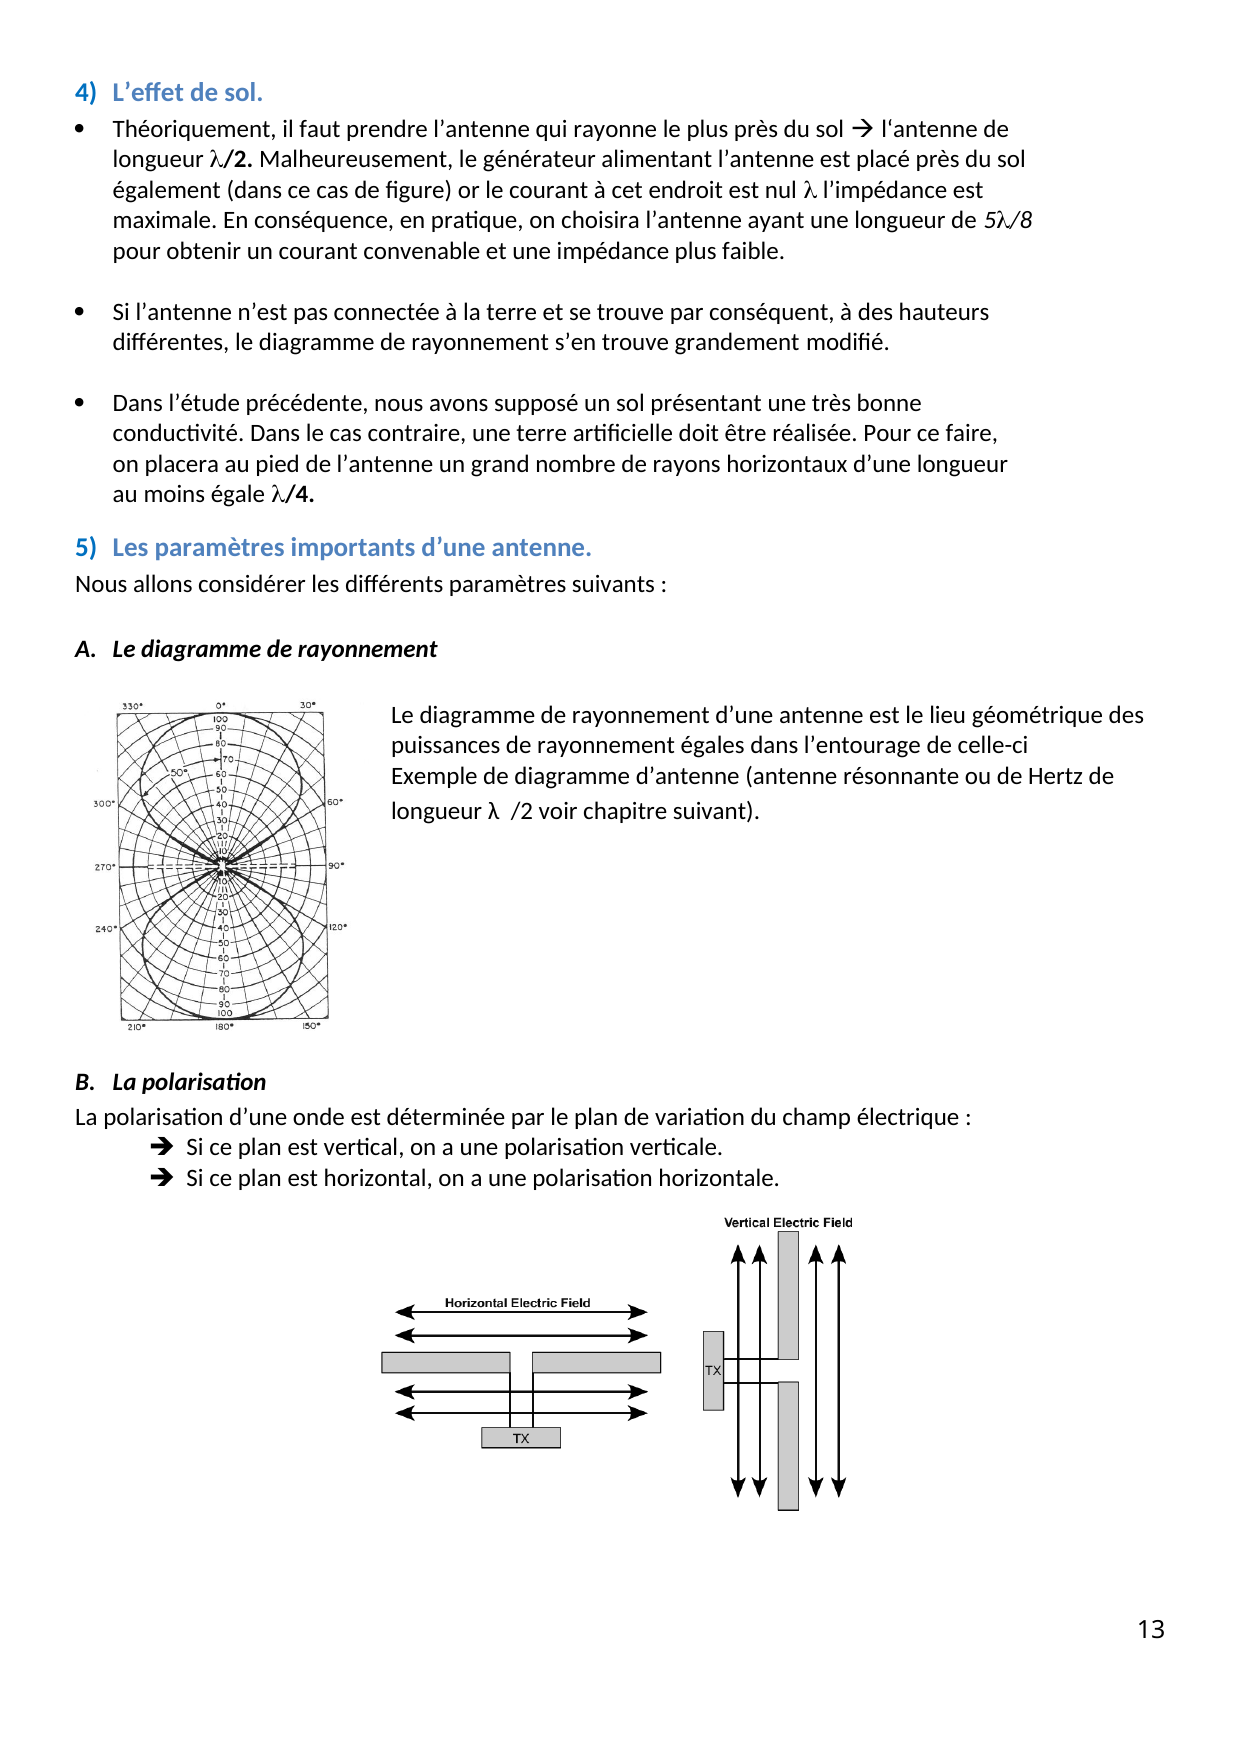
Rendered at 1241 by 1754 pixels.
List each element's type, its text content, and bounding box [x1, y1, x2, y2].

list Dans l’étude précédente, nous avons supposé un sol présentant une très bonne conductivité. Dans le cas contraire, une terre artificielle doit être réalisée. Pour ce faire, on placera au pied de l’antenne un grand nombre de rayons horizontaux d’une longueur au moins égale /4. [75, 387, 1031, 509]
text Nous allons considérer les différents paramètres suivants : [75, 568, 1165, 598]
subtitle Le diagramme de rayonnement [75, 633, 1165, 664]
text Exemple de diagramme d’antenne (antenne résonnante ou de Hertz de longueur λ /2 voir chapitre suivant). [372, 760, 1165, 825]
text Le diagramme de rayonnement d’une antenne est le lieu géométrique des puissances de rayonnement égales dans l’entourage de celle-ci [372, 699, 1165, 760]
subtitle Les paramètres importants d’une antenne. [75, 530, 1165, 563]
list Si ce plan est horizontal, on a une polarisation horizontale. [149, 1162, 1165, 1192]
list Si l’antenne n’est pas connectée à la terre et se trouve par conséquent, à des hauteurs différentes, le diagramme de rayonnement s’en trouve grandement modifié. [75, 296, 1039, 356]
text La polarisation d’une onde est déterminée par le plan de variation du champ électrique : [75, 1101, 1165, 1131]
subtitle L’effet de sol. [75, 75, 1165, 108]
list Si ce plan est vertical, on a une polarisation verticale. [149, 1131, 1165, 1162]
list Théoriquement, il faut prendre l’antenne qui rayonne le plus près du sol l‘antenne de longueur /2. Malheureusement, le générateur alimentant l’antenne est placé près du sol également (dans ce cas de figure) or le courant à cet endroit est nul l’impédance est maximale. En conséquence, en pratique, on choisira l’antenne ayant une longueur de 5/8 pour obtenir un courant convenable et une impédance plus faible. [75, 113, 1053, 266]
subtitle La polarisation [75, 1066, 1165, 1096]
